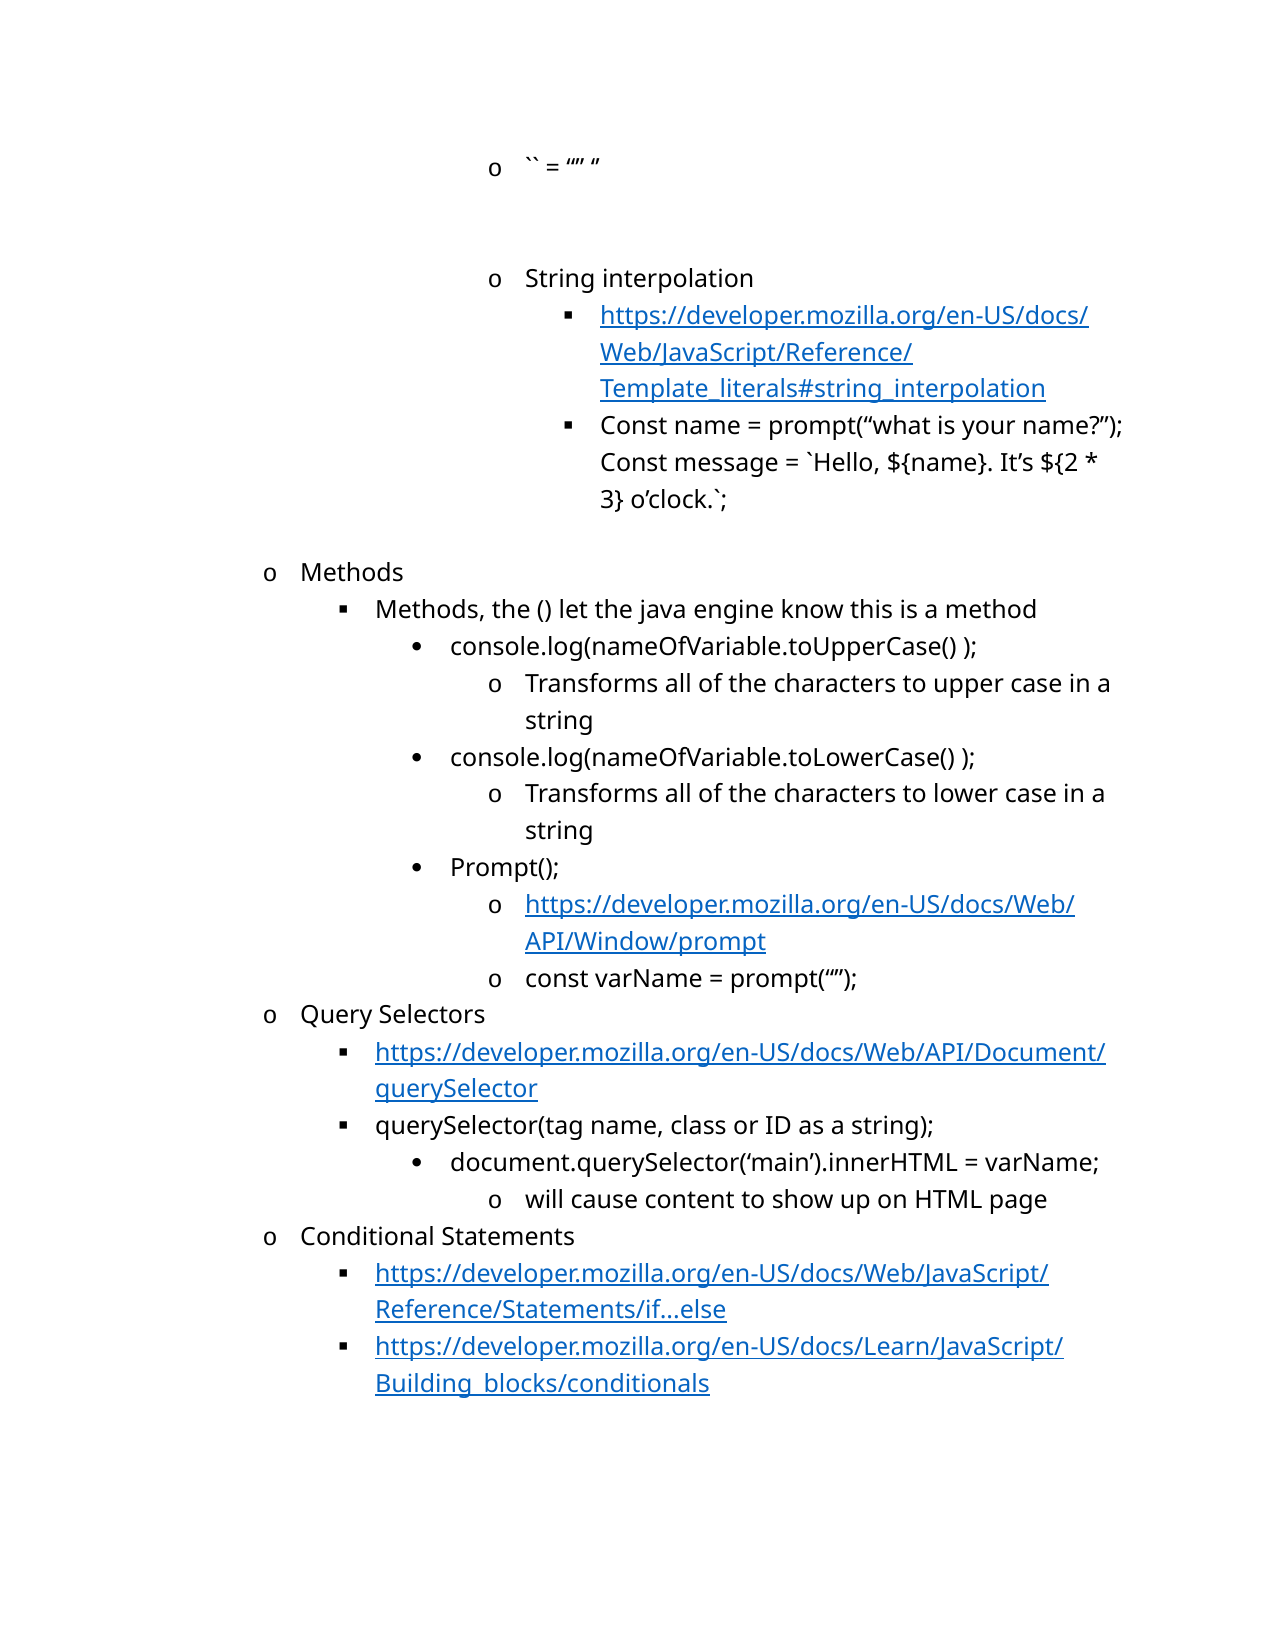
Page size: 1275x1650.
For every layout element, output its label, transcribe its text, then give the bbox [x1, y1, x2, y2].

list String interpolation [487, 261, 1125, 295]
list Const message = `Hello, ${name}. It’s ${2 * 3} o’clock.`; [600, 444, 1125, 515]
list console.log(nameOfVariable.toUpperCase() ); [412, 629, 1125, 663]
list https://developer.mozilla.org/en-US/docs/Web/JavaScript/Reference/Template_literals#string_interpolation [562, 297, 1125, 405]
list `` = “” ‘’ [487, 150, 1125, 184]
list Prompt(); [412, 850, 1125, 884]
list Methods [262, 555, 1125, 589]
list Const name = prompt(“what is your name?”); [562, 408, 1125, 442]
list console.log(nameOfVariable.toLowerCase() ); [412, 739, 1125, 773]
list Conditional Statements [262, 1218, 1125, 1252]
list const varName = prompt(“”); [487, 960, 1125, 994]
list querySelector(tag name, class or ID as a string); [337, 1108, 1125, 1142]
list Methods, the () let the java engine know this is a method [337, 592, 1125, 626]
list Transforms all of the characters to lower case in a string [487, 776, 1125, 847]
list https://developer.mozilla.org/en-US/docs/Web/API/Document/querySelector [337, 1034, 1125, 1105]
list will cause content to show up on HTML page [487, 1181, 1125, 1216]
list Query Selectors [262, 997, 1125, 1031]
list https://developer.mozilla.org/en-US/docs/Web/API/Window/prompt [487, 886, 1125, 957]
list https://developer.mozilla.org/en-US/docs/Learn/JavaScript/Building_blocks/conditionals [337, 1329, 1125, 1399]
list https://developer.mozilla.org/en-US/docs/Web/JavaScript/Reference/Statements/if...else [337, 1255, 1125, 1326]
list Transforms all of the characters to upper case in a string [487, 665, 1125, 736]
list document.querySelector(‘main’).innerHTML = varName; [412, 1144, 1125, 1178]
